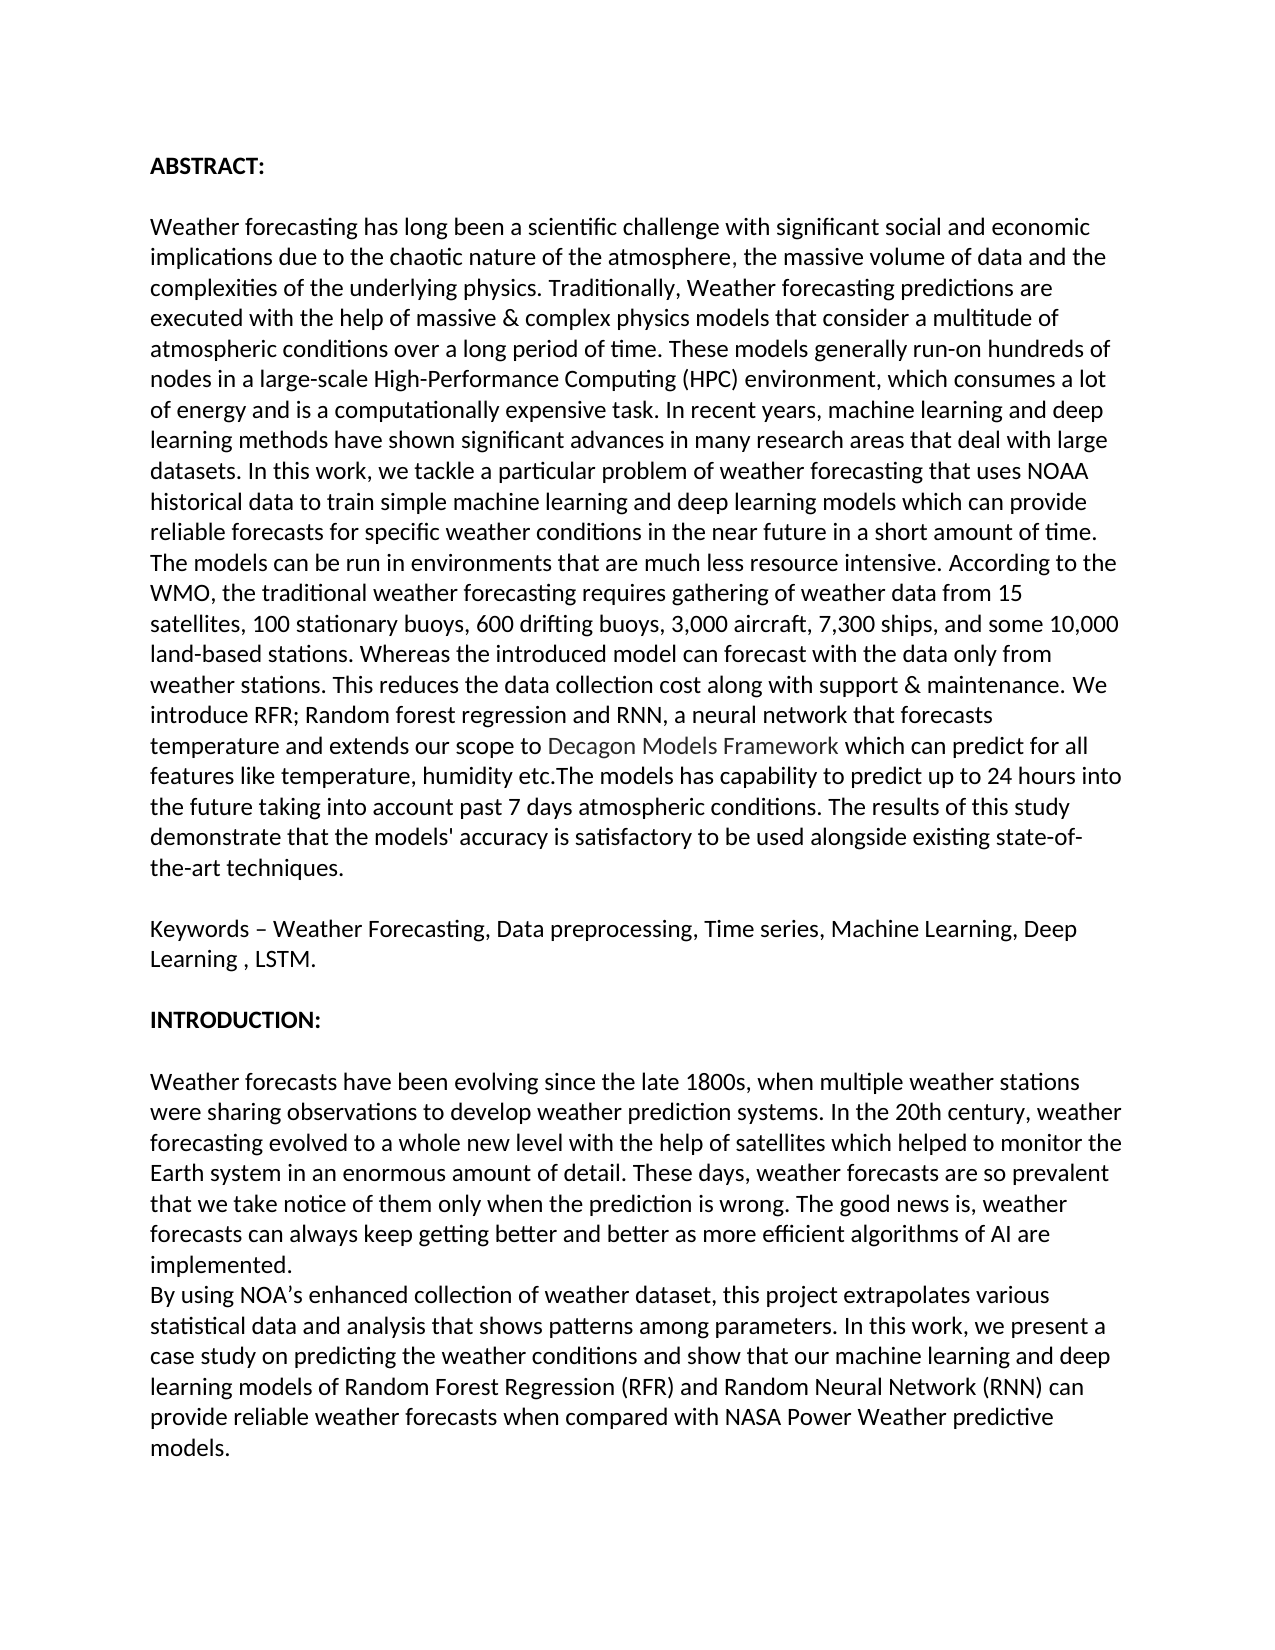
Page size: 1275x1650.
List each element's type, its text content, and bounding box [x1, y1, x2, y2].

text Weather forecasting has long been a scientific challenge with significant social and economic implications due to the chaotic nature of the atmosphere, the massive volume of data and the complexities of the underlying physics. Traditionally, Weather forecasting predictions are executed with the help of massive & complex physics models that consider a multitude of atmospheric conditions over a long period of time. These models generally run-on hundreds of nodes in a large-scale High-Performance Computing (HPC) environment, which consumes a lot of energy and is a computationally expensive task. In recent years, machine learning and deep learning methods have shown significant advances in many research areas that deal with large datasets. In this work, we tackle a particular problem of weather forecasting that uses NOAA historical data to train simple machine learning and deep learning models which can provide reliable forecasts for specific weather conditions in the near future in a short amount of time. The models can be run in environments that are much less resource intensive. According to the WMO, the traditional weather forecasting requires gathering of weather data from 15 satellites, 100 stationary buoys, 600 drifting buoys, 3,000 aircraft, 7,300 ships, and some 10,000 land-based stations. Whereas the introduced model can forecast with the data only from weather stations. This reduces the data collection cost along with support & maintenance. We introduce RFR; Random forest regression and RNN, a neural network that forecasts temperature and extends our scope to Decagon Models Framework which can predict for all features like temperature, humidity etc.The models has capability to predict up to 24 hours into the future taking into account past 7 days atmospheric conditions. The results of this study demonstrate that the models' accuracy is satisfactory to be used alongside existing state-of-the-art techniques. [150, 211, 1125, 882]
text By using NOA’s enhanced collection of weather dataset, this project extrapolates various statistical data and analysis that shows patterns among parameters. In this work, we present a case study on predicting the weather conditions and show that our machine learning and deep learning models of Random Forest Regression (RFR) and Random Neural Network (RNN) can provide reliable weather forecasts when compared with NASA Power Weather predictive models. [150, 1279, 1125, 1462]
text ABSTRACT: [150, 150, 1125, 181]
text Keywords – Weather Forecasting, Data preprocessing, Time series, Machine Learning, Deep Learning , LSTM. [150, 913, 1125, 974]
text Weather forecasts have been evolving since the late 1800s, when multiple weather stations were sharing observations to develop weather prediction systems. In the 20th century, weather forecasting evolved to a whole new level with the help of satellites which helped to monitor the Earth system in an enormous amount of detail. These days, weather forecasts are so prevalent that we take notice of them only when the prediction is wrong. The good news is, weather forecasts can always keep getting better and better as more efficient algorithms of AI are implemented. [150, 1066, 1125, 1279]
text INTRODUCTION: [150, 1004, 1125, 1035]
